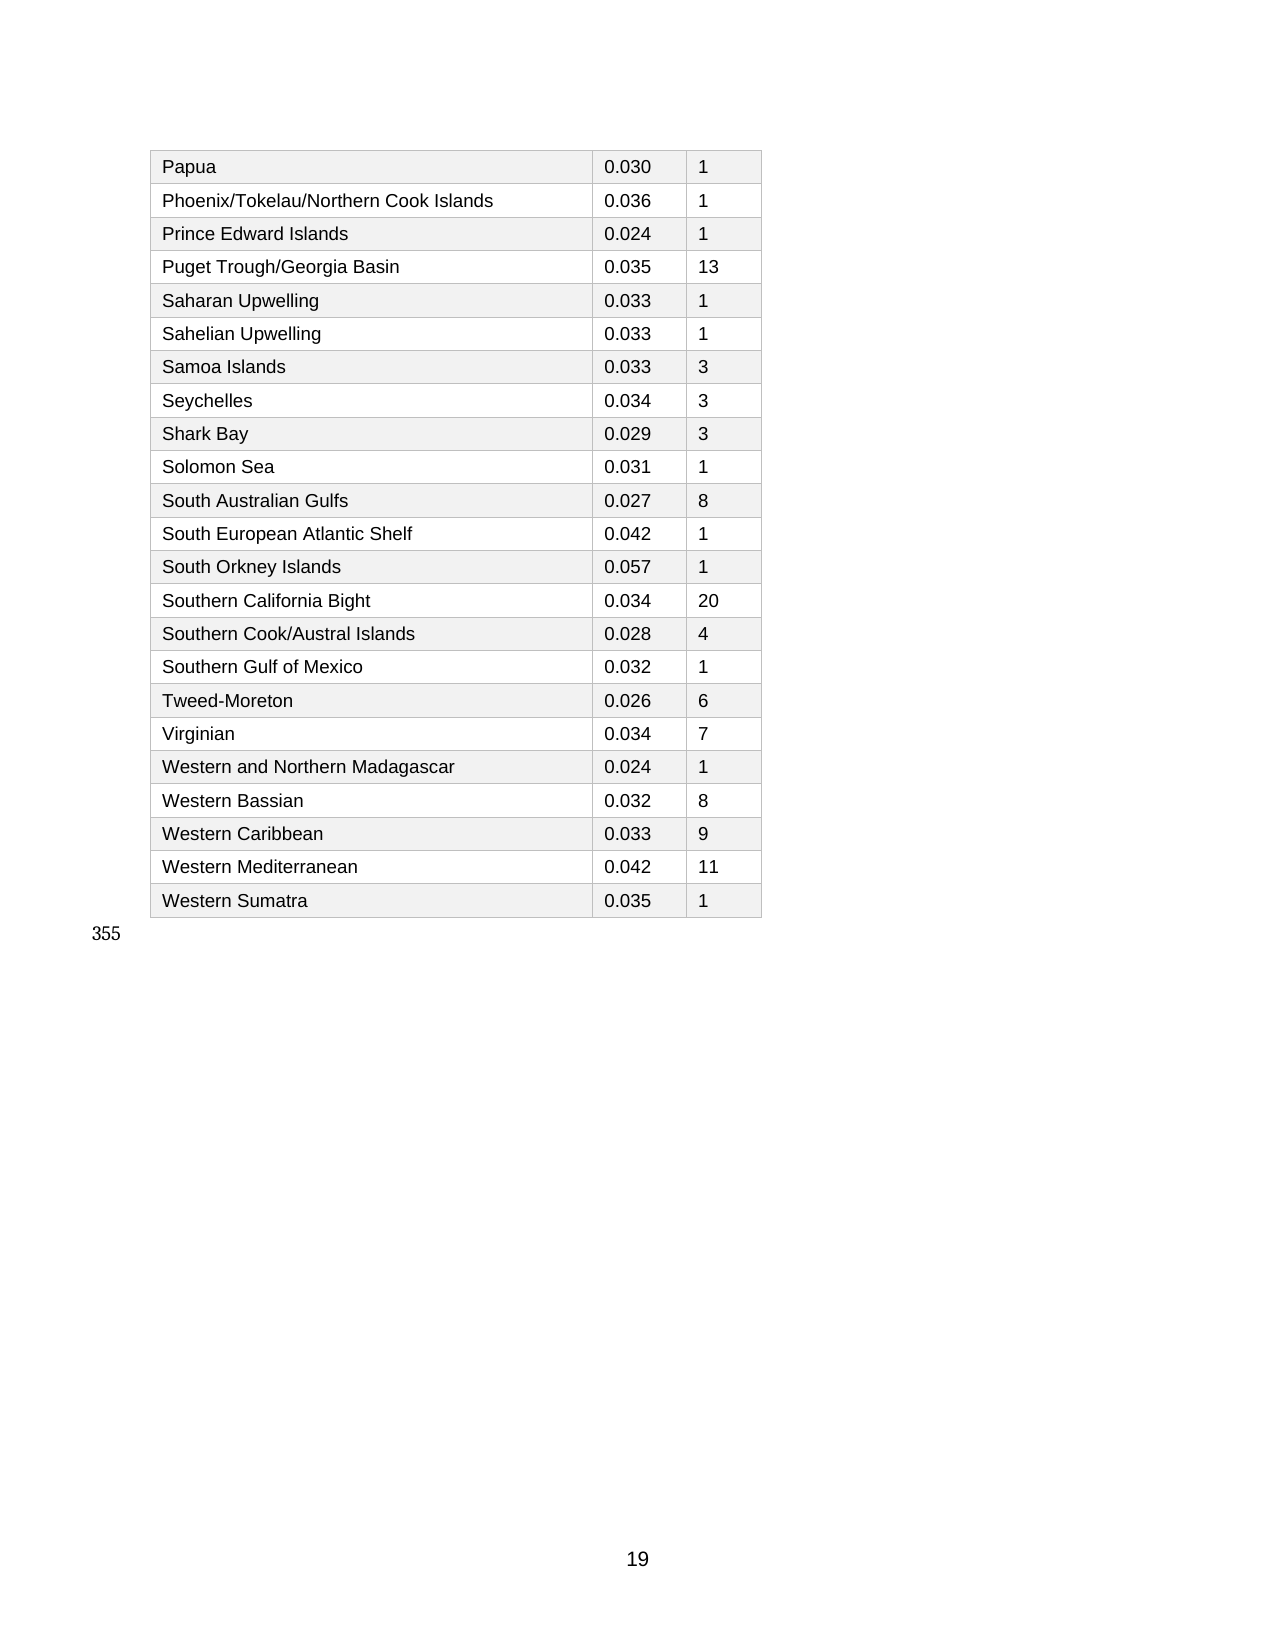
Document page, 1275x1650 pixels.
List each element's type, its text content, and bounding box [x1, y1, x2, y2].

table_cell 0.034 [593, 718, 686, 750]
table_cell 1 [687, 518, 761, 550]
table_cell 0.057 [593, 551, 686, 583]
table_cell 0.033 [593, 818, 686, 850]
table_cell Samoa Islands [151, 351, 592, 383]
table_cell 0.034 [593, 584, 686, 617]
table_cell South Orkney Islands [151, 551, 592, 583]
table_cell 0.042 [593, 518, 686, 550]
table_cell 0.035 [593, 251, 686, 283]
table_cell Western Bassian [151, 784, 592, 817]
table_cell 0.032 [593, 784, 686, 817]
table_cell Prince Edward Islands [151, 218, 592, 250]
table_cell 0.030 [593, 151, 686, 183]
table_cell 0.033 [593, 351, 686, 383]
table_cell 4 [687, 618, 761, 650]
table_cell 0.029 [593, 418, 686, 450]
table_cell 0.034 [593, 384, 686, 417]
table_cell 9 [687, 818, 761, 850]
table_cell Phoenix/Tokelau/Northern Cook Islands [151, 184, 592, 217]
table_cell 1 [687, 751, 761, 783]
table_cell 8 [687, 484, 761, 517]
table_cell 1 [687, 451, 761, 483]
table_cell Virginian [151, 718, 592, 750]
table_cell 1 [687, 151, 761, 183]
table_cell South Australian Gulfs [151, 484, 592, 517]
table_cell 1 [687, 651, 761, 683]
table_cell 8 [687, 784, 761, 817]
table_cell 20 [687, 584, 761, 617]
table_cell Western Caribbean [151, 818, 592, 850]
table_cell 0.032 [593, 651, 686, 683]
table_cell 0.033 [593, 318, 686, 350]
table_cell 1 [687, 284, 761, 317]
table_cell Seychelles [151, 384, 592, 417]
table_cell 13 [687, 251, 761, 283]
table_cell Saharan Upwelling [151, 284, 592, 317]
table_cell Western and Northern Madagascar [151, 751, 592, 783]
table_cell 0.035 [593, 884, 686, 917]
table_cell 6 [687, 684, 761, 717]
table_cell 1 [687, 184, 761, 217]
table_cell 0.024 [593, 218, 686, 250]
table_cell 0.027 [593, 484, 686, 517]
table_cell 3 [687, 418, 761, 450]
table_cell 0.026 [593, 684, 686, 717]
table_cell 0.042 [593, 851, 686, 883]
table_cell Western Mediterranean [151, 851, 592, 883]
table_cell Solomon Sea [151, 451, 592, 483]
table_cell 7 [687, 718, 761, 750]
table_cell Sahelian Upwelling [151, 318, 592, 350]
table_cell 0.036 [593, 184, 686, 217]
table_cell 11 [687, 851, 761, 883]
table_cell 3 [687, 351, 761, 383]
table_cell South European Atlantic Shelf [151, 518, 592, 550]
table_cell 0.033 [593, 284, 686, 317]
table_cell Tweed-Moreton [151, 684, 592, 717]
table_cell Papua [151, 151, 592, 183]
table_cell 1 [687, 551, 761, 583]
table_cell 1 [687, 218, 761, 250]
table_cell 0.028 [593, 618, 686, 650]
table_cell Southern California Bight [151, 584, 592, 617]
table_cell 0.031 [593, 451, 686, 483]
table_cell 3 [687, 384, 761, 417]
table_cell 0.024 [593, 751, 686, 783]
table_cell Southern Gulf of Mexico [151, 651, 592, 683]
table_cell 1 [687, 884, 761, 917]
table_cell Shark Bay [151, 418, 592, 450]
table_cell Western Sumatra [151, 884, 592, 917]
table_cell 1 [687, 318, 761, 350]
table_cell Southern Cook/Austral Islands [151, 618, 592, 650]
table_cell Puget Trough/Georgia Basin [151, 251, 592, 283]
